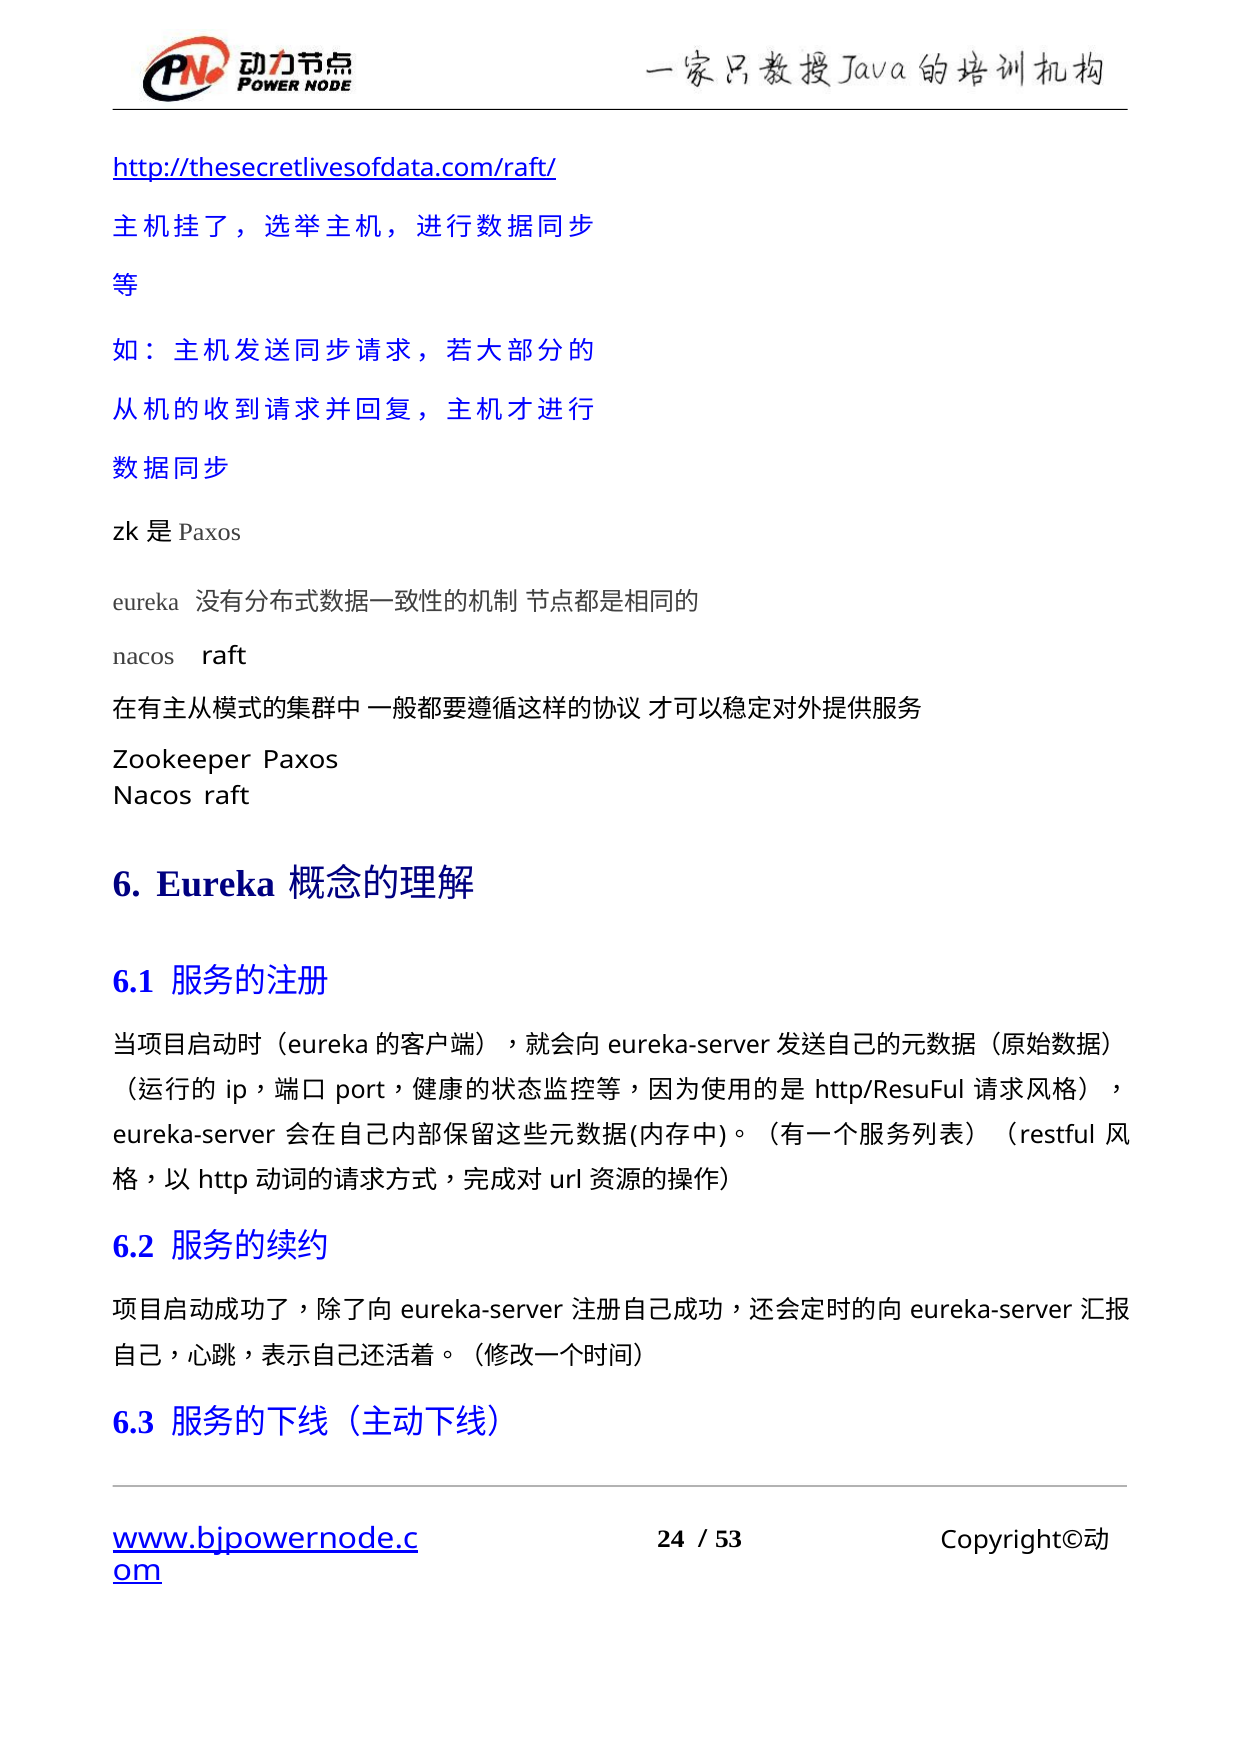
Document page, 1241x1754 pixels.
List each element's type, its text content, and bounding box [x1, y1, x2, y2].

text zk 是 Paxos [112, 513, 616, 547]
text nacos raft [112, 638, 1155, 672]
text eureka 没有分布式数据一致性的机制 节点都是相同的 [112, 584, 1155, 618]
list Eureka 概念的理解 [112, 856, 1155, 907]
text http://thesecretlivesofdata.com/raft/ 主机挂了，选举主机，进行数据同步等 [112, 149, 616, 302]
text 项目启动成功了，除了向 eureka-server 注册自己成功，还会定时的向 eureka-server 汇报自己，心跳，表示自己还活着。（修改一个时间） [112, 1292, 1131, 1371]
subtitle 服务的注册 [112, 956, 1155, 1002]
picture [112, 1483, 1127, 1488]
text Zookeeper Paxos Nacos raft [112, 742, 389, 811]
text 当项目启动时（eureka 的客户端），就会向 eureka-server 发送自己的元数据（原始数据） [112, 1027, 1155, 1061]
subtitle 服务的续约 [112, 1222, 1155, 1267]
subtitle 服务的下线（主动下线） [112, 1398, 1155, 1443]
text 如：主机发送同步请求，若大部分的从机的收到请求并回复，主机才进行数据同步 [112, 330, 616, 485]
text 在有主从模式的集群中 一般都要遵循这样的协议 才可以稳定对外提供服务 [112, 690, 1155, 724]
picture [131, 29, 1104, 108]
text （运行的 ip，端口 port，健康的状态监控等，因为使用的是 http/ResuFul 请求风格）， eureka-server 会在自己内部保留这些元数据(内存中)。（有一个服务列表）（restful 风格，以 http 动词的请求方式，完成对 url 资源的操作） [112, 1072, 1130, 1196]
